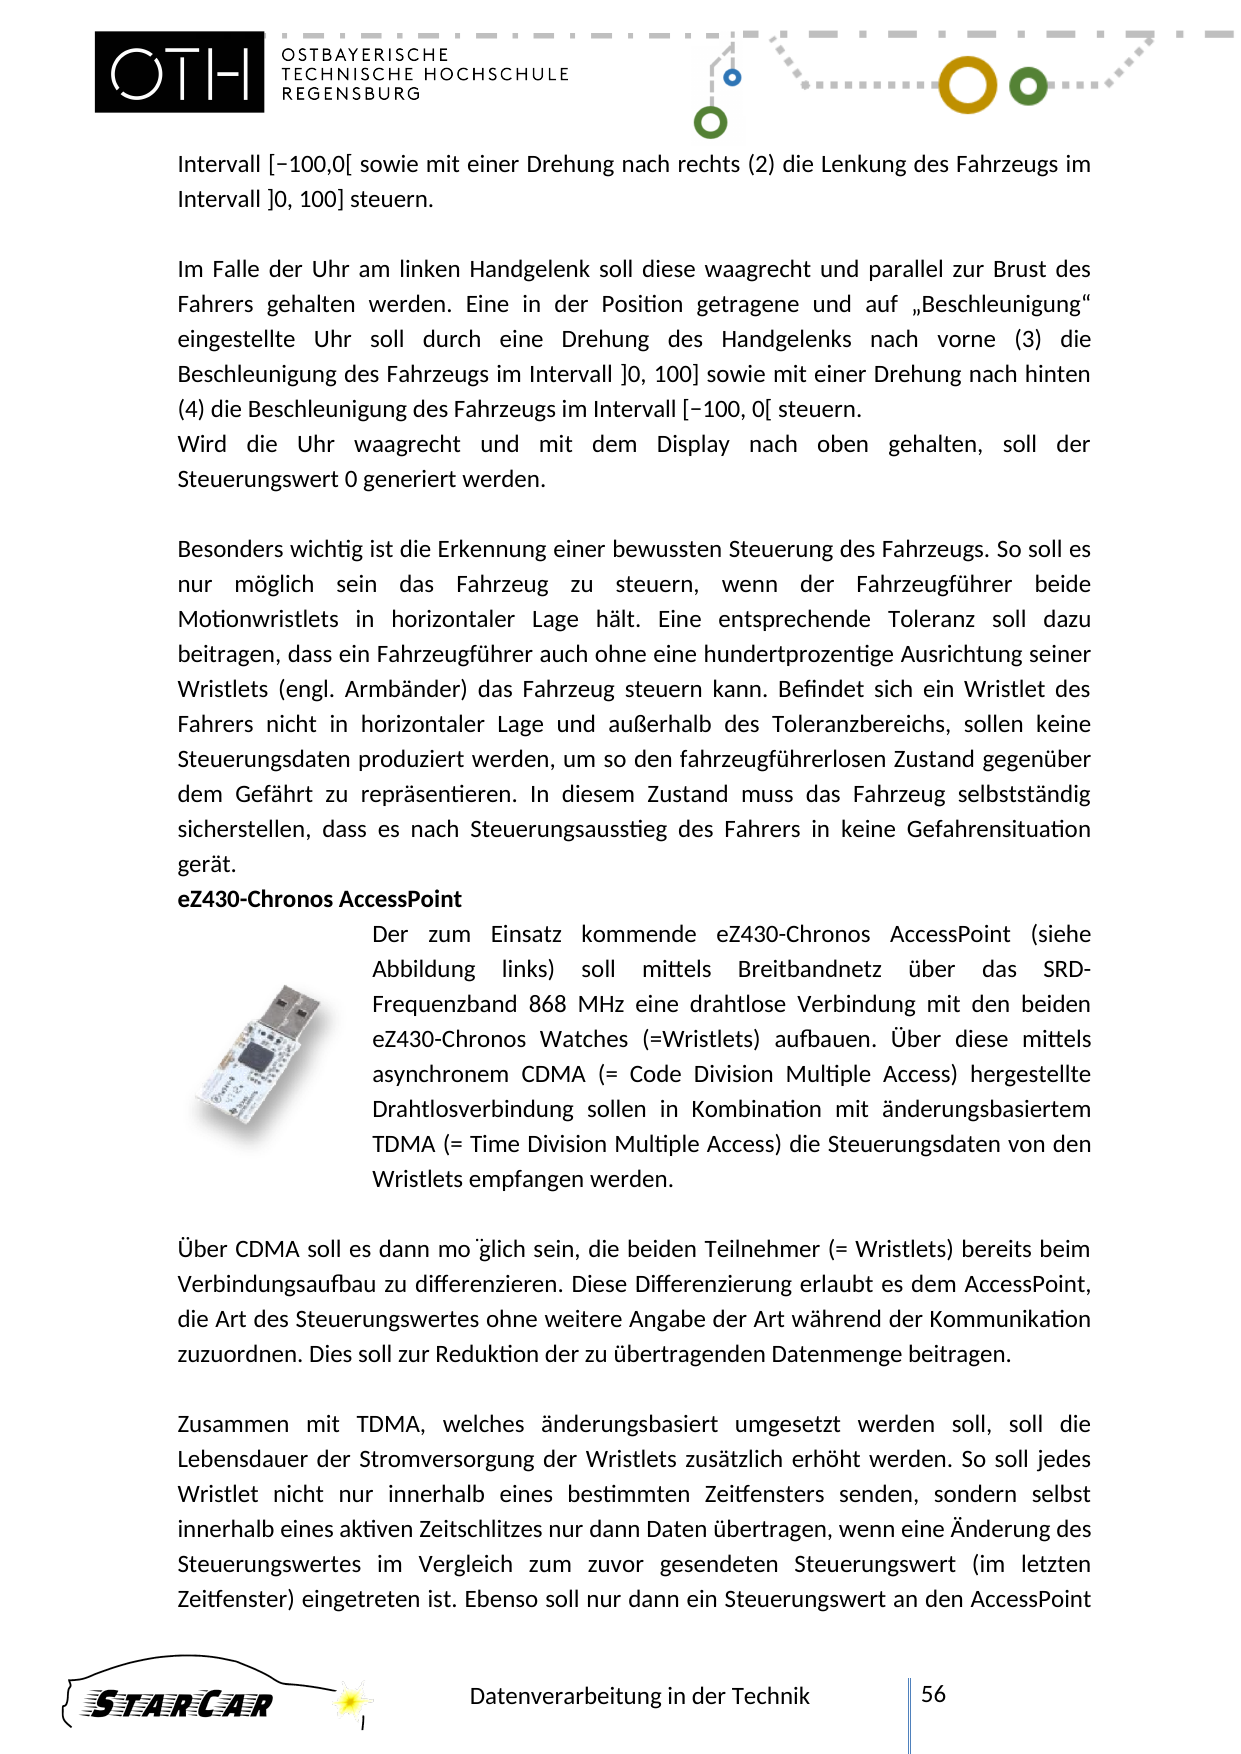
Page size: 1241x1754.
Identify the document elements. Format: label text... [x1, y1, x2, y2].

text Im Falle der Uhr am linken Handgelenk soll diese waagrecht und parallel zur Brust des Fahrers gehalten werden. Eine in der Position getragene und auf „Beschleunigung“ eingestellte Uhr soll durch eine Drehung des Handgelenks nach vorne (3) die Beschleunigung des Fahrzeugs im Intervall ]0, 100] sowie mit einer Drehung nach hinten (4) die Beschleunigung des Fahrzeugs im Intervall [−100, 0[ steuern. [177, 253, 1092, 423]
text Der zum Einsatz kommende eZ430-Chronos AccessPoint (siehe Abbildung links) soll mittels Breitbandnetz über das SRD-Frequenzband 868 MHz eine drahtlose Verbindung mit den beiden eZ430-Chronos Watches (=Wristlets) aufbauen. Über diese mittels asynchronem CDMA (= Code Division Multiple Access) hergestellte Drahtlosverbindung sollen in Kombination mit änderungsbasiertem TDMA (= Time Division Multiple Access) die Steuerungsdaten von den Wristlets empfangen werden. [177, 918, 1092, 1193]
text eZ430-Chronos AccessPoint [177, 883, 1092, 913]
picture [177, 927, 354, 1191]
text Besonders wichtig ist die Erkennung einer bewussten Steuerung des Fahrzeugs. So soll es nur möglich sein das Fahrzeug zu steuern, wenn der Fahrzeugführer beide Motionwristlets in horizontaler Lage hält. Eine entsprechende Toleranz soll dazu beitragen, dass ein Fahrzeugführer auch ohne eine hundertprozentige Ausrichtung seiner Wristlets (engl. Armbänder) das Fahrzeug steuern kann. Befindet sich ein Wristlet des Fahrers nicht in horizontaler Lage und außerhalb des Toleranzbereichs, sollen keine Steuerungsdaten produziert werden, um so den fahrzeugführerlosen Zustand gegenüber dem Gefährt zu repräsentieren. In diesem Zustand muss das Fahrzeug selbstständig sicherstellen, dass es nach Steuerungsausstieg des Fahrers in keine Gefahrensituation gerät. [177, 533, 1092, 878]
picture [94, 15, 1237, 145]
picture [54, 1651, 380, 1730]
text Wird die Uhr waagrecht und mit dem Display nach oben gehalten, soll der Steuerungswert 0 generiert werden. [177, 428, 1092, 493]
text Über CDMA soll es dann mo ̈glich sein, die beiden Teilnehmer (= Wristlets) bereits beim Verbindungsaufbau zu differenzieren. Diese Differenzierung erlaubt es dem AccessPoint, die Art des Steuerungswertes ohne weitere Angabe der Art während der Kommunikation zuzuordnen. Dies soll zur Reduktion der zu übertragenden Datenmenge beitragen. [177, 1233, 1092, 1368]
